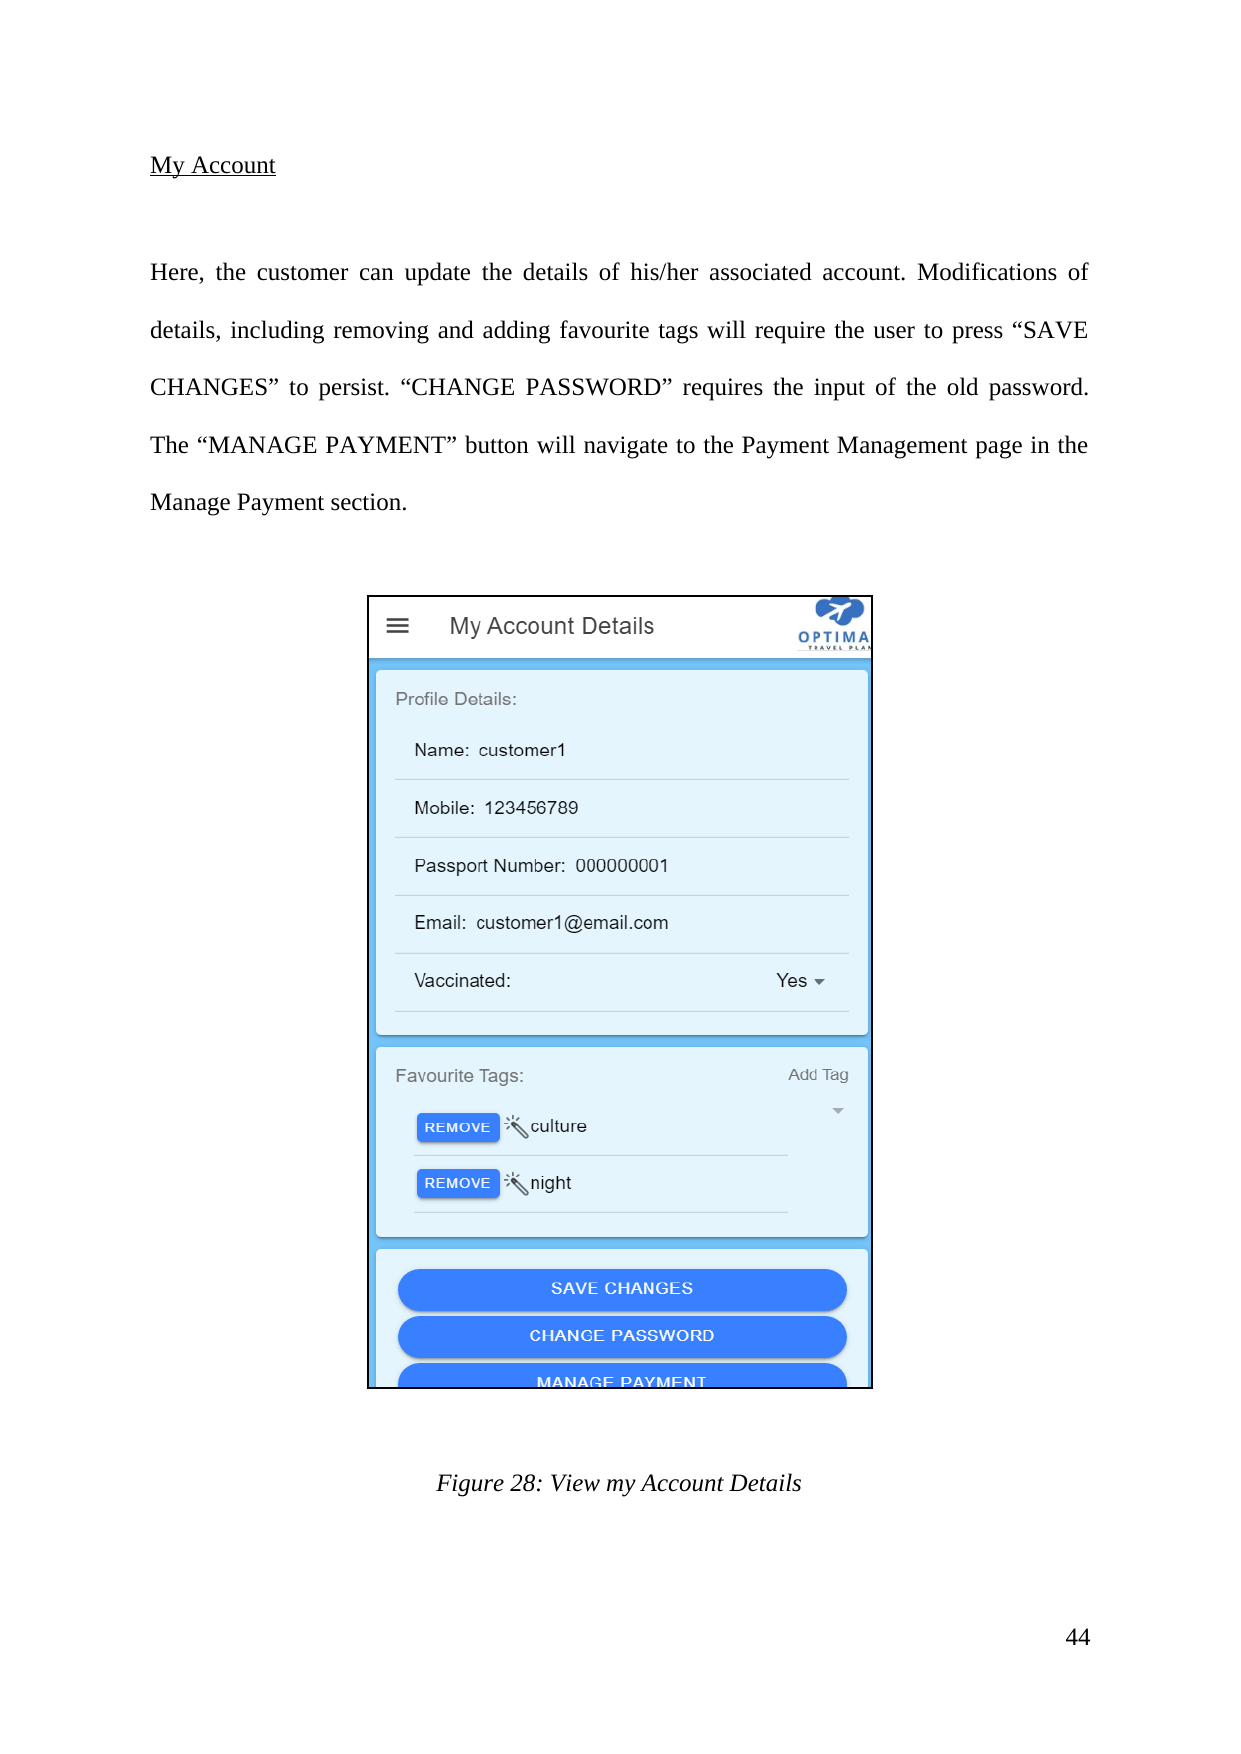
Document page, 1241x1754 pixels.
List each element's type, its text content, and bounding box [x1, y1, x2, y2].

picture [369, 597, 871, 1387]
text Figure 28: View my Account Details [150, 1468, 1090, 1497]
subtitle My Account [150, 150, 1090, 179]
text Here, the customer can update the details of his/her associated account. Modifications of details, including removing and adding favourite tags will require the user to press “SAVE CHANGES” to persist. “CHANGE PASSWORD” requires the input of the old password. The “MANAGE PAYMENT” button will navigate to the Payment Management page in the Manage Payment section. [150, 257, 1090, 516]
